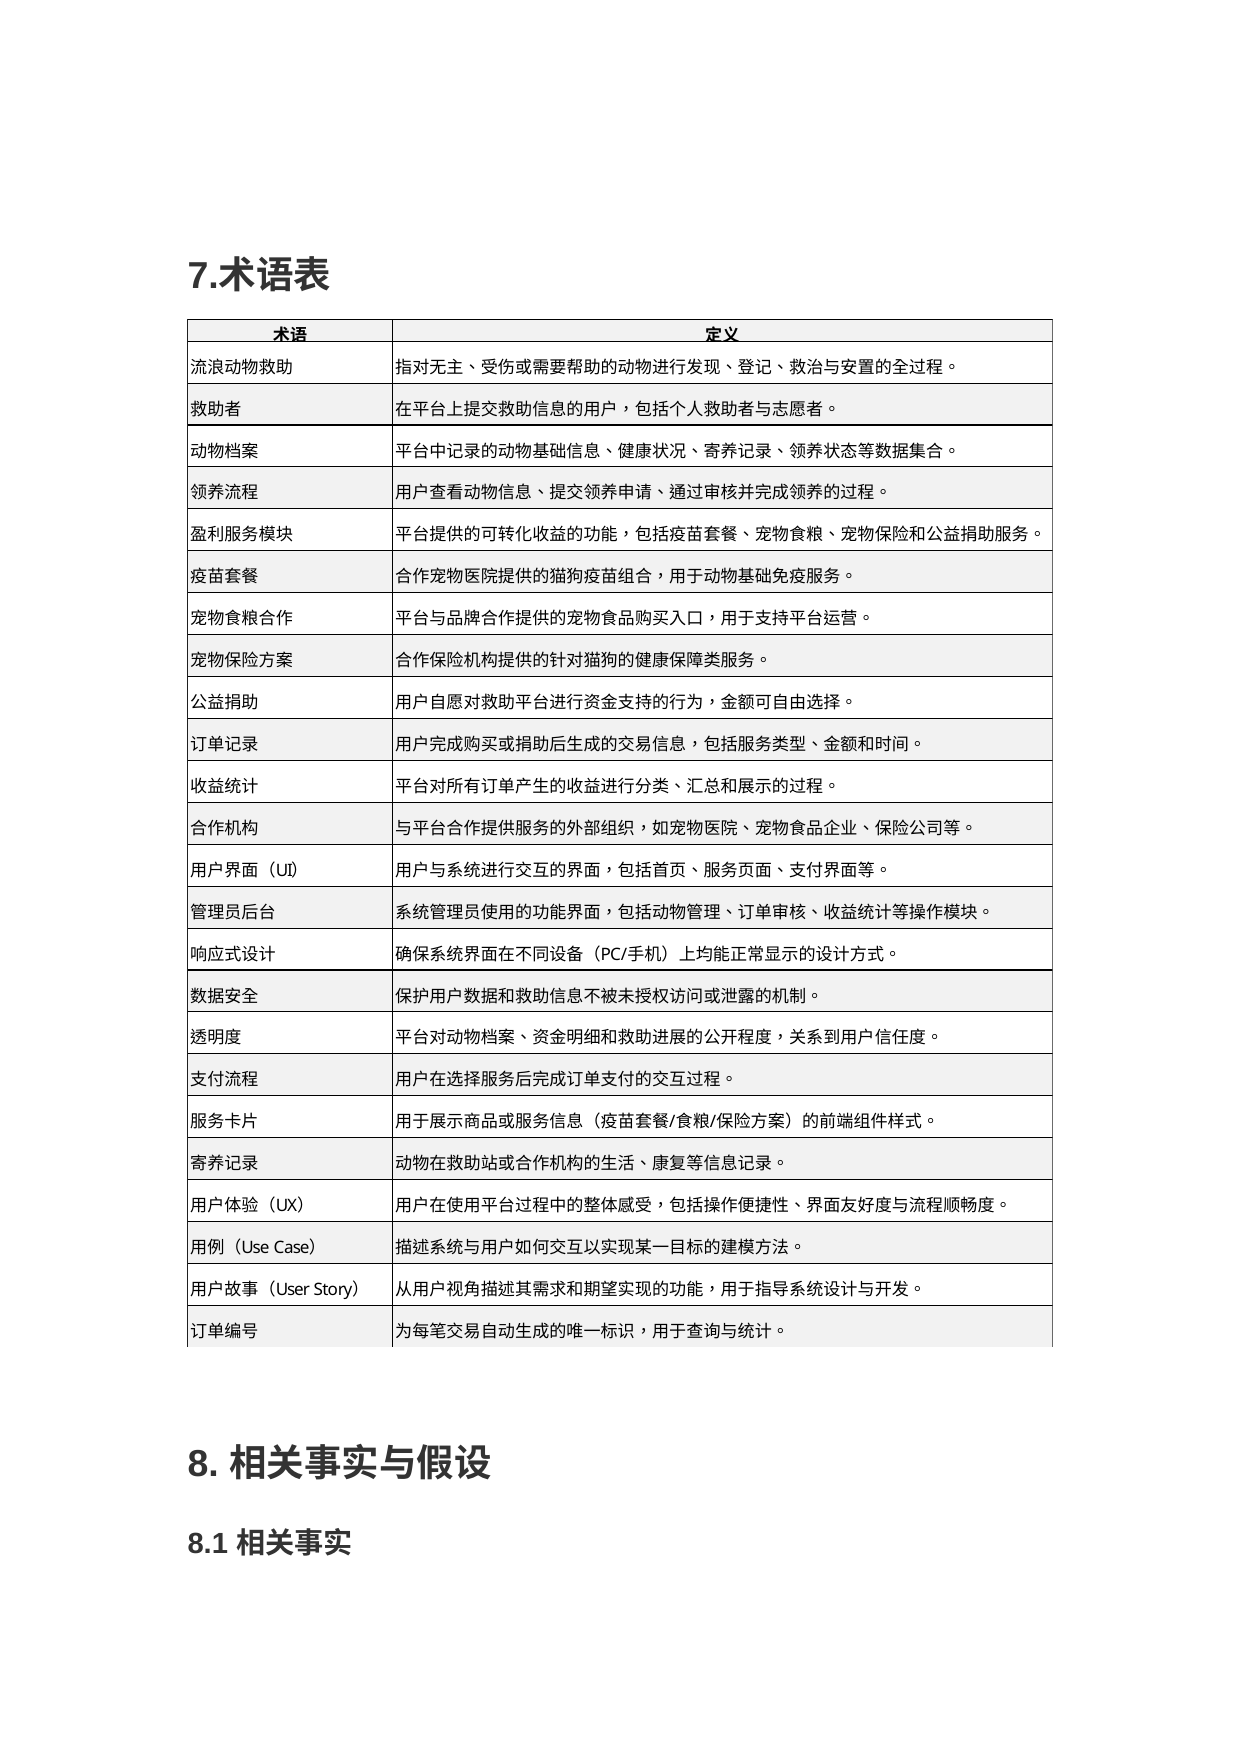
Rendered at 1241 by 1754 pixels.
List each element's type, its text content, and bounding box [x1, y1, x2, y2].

text 8. 相关事实与假设 [187, 1420, 1053, 1500]
text 8.1 相关事实 [187, 1500, 1053, 1581]
text 7.术语表 [187, 232, 1053, 313]
